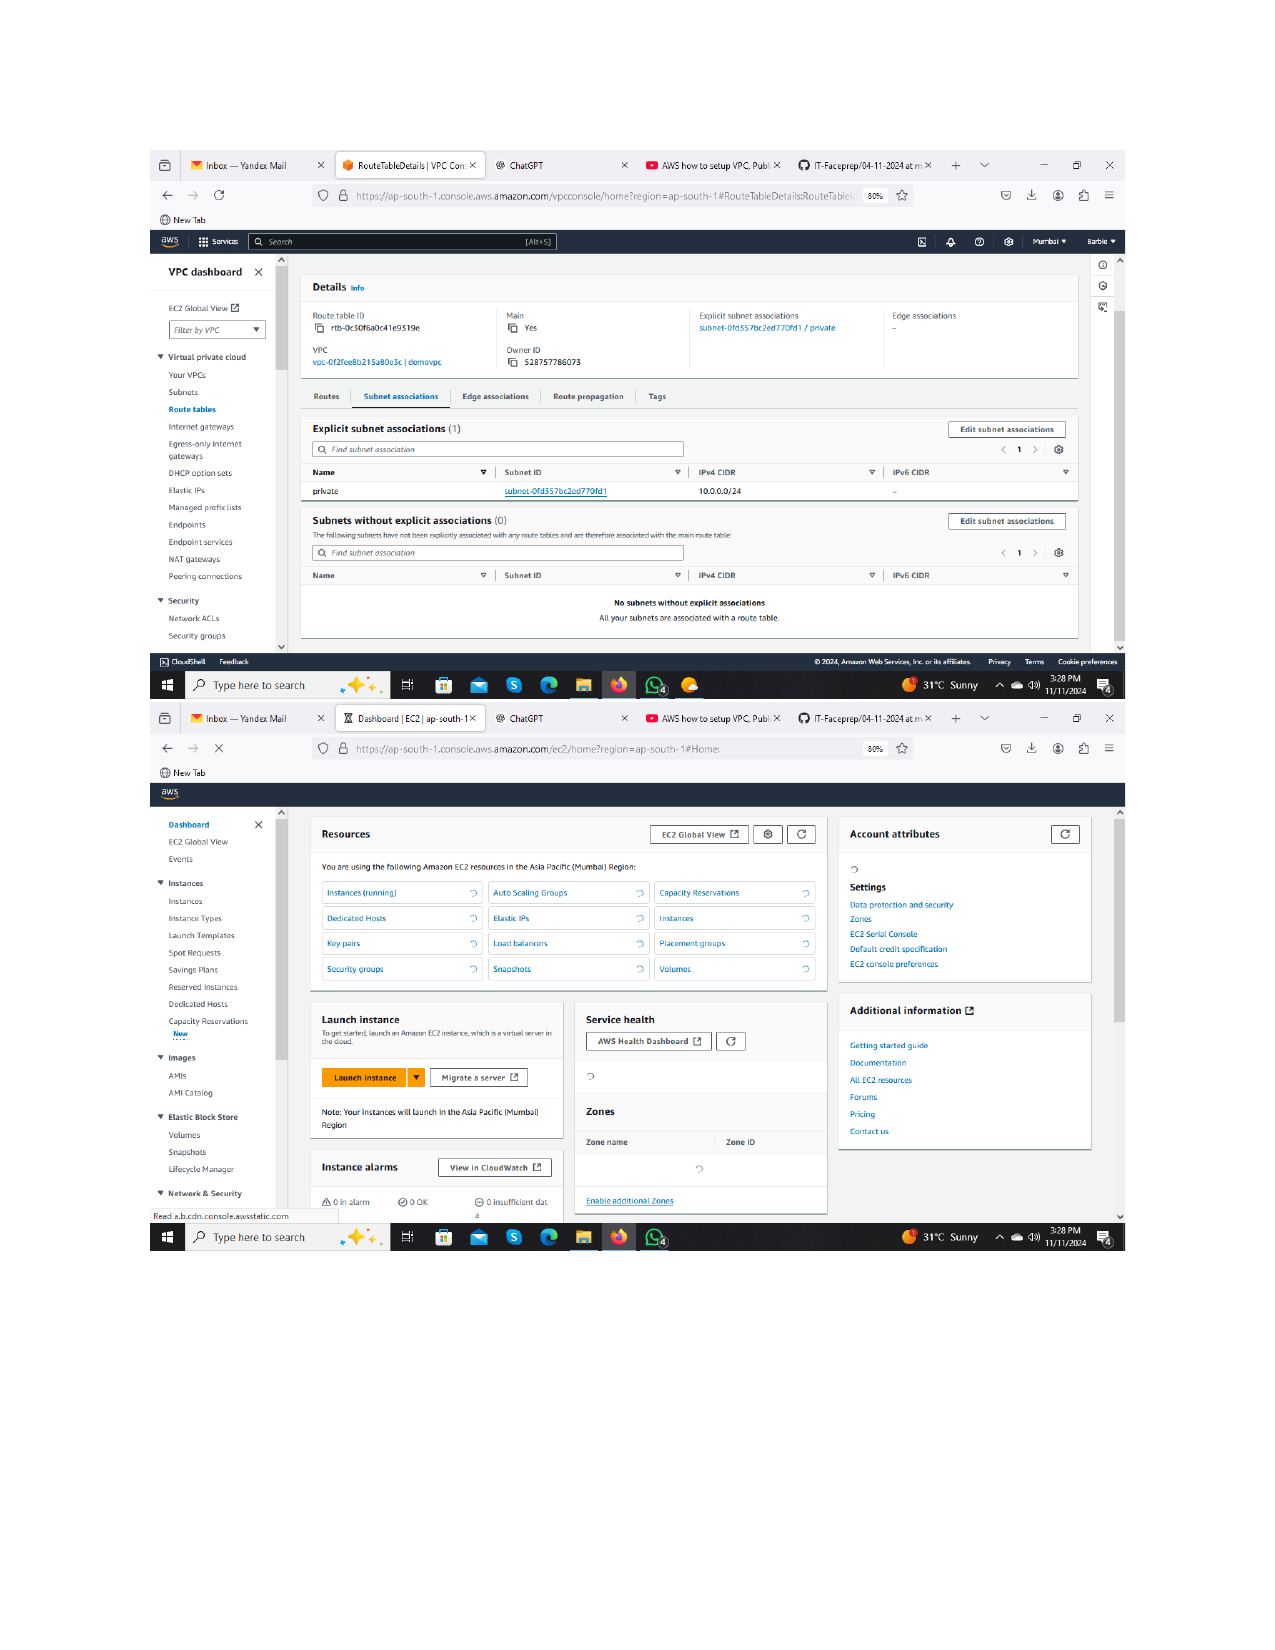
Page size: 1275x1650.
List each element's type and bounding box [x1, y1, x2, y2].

picture [150, 702, 1125, 1251]
picture [150, 150, 1125, 699]
